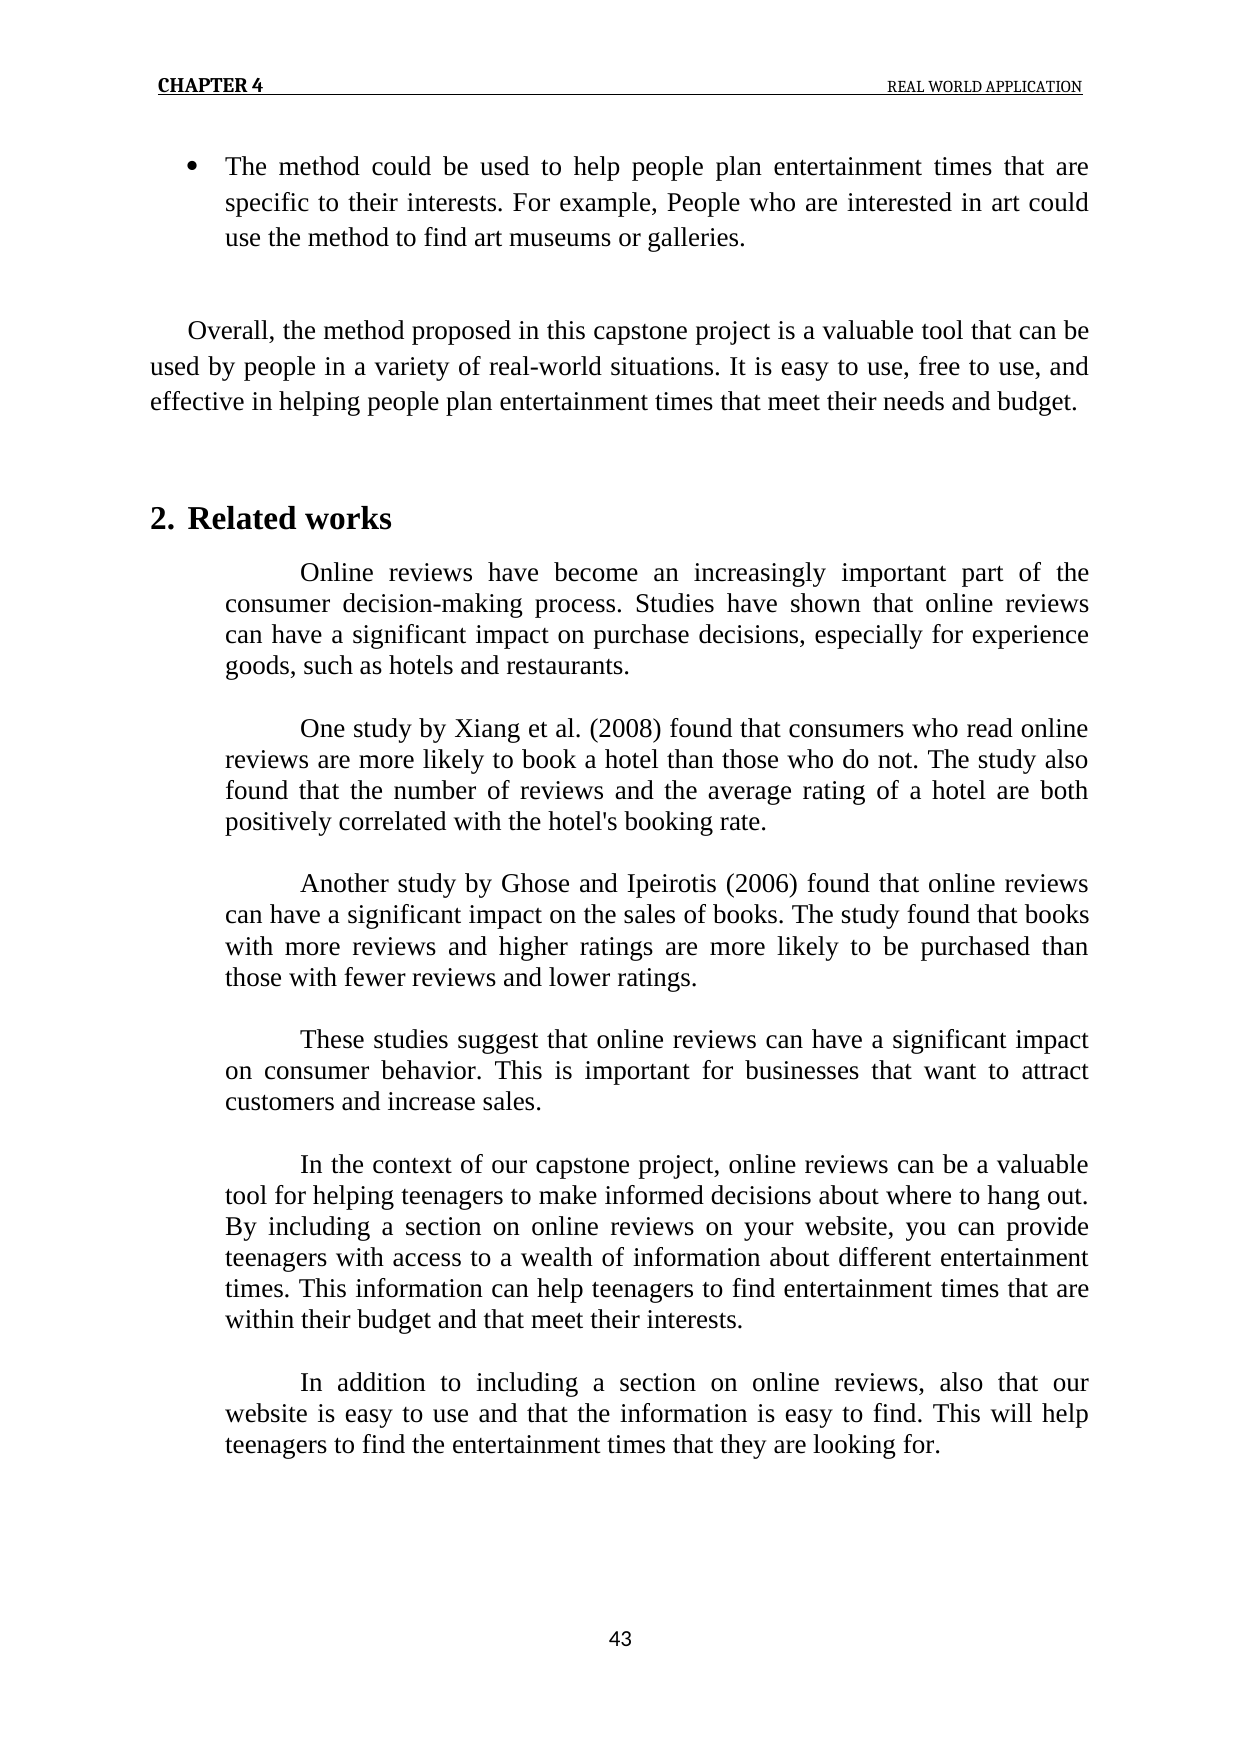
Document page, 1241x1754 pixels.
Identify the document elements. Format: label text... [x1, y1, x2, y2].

list One study by Xiang et al. (2008) found that consumers who read online reviews are more likely to book a hotel than those who do not. The study also found that the number of reviews and the average rating of a hotel are both positively correlated with the hotel's booking rate. [225, 712, 1090, 836]
list In the context of our capstone project, online reviews can be a valuable tool for helping teenagers to make informed decisions about where to hang out. By including a section on online reviews on your website, you can provide teenagers with access to a wealth of information about different entertainment times. This information can help teenagers to find entertainment times that are within their budget and that meet their interests. [225, 1148, 1090, 1334]
subtitle Related works [150, 498, 1090, 537]
list Another study by Ghose and Ipeirotis (2006) found that online reviews can have a significant impact on the sales of books. The study found that books with more reviews and higher ratings are more likely to be purchased than those with fewer reviews and lower ratings. [225, 867, 1090, 992]
list Online reviews have become an increasingly important part of the consumer decision-making process. Studies have shown that online reviews can have a significant impact on purchase decisions, especially for experience goods, such as hotels and restaurants. [225, 556, 1090, 681]
list The method could be used to help people plan entertainment times that are specific to their interests. For example, People who are interested in art could use the method to find art museums or galleries. [187, 150, 1090, 253]
text Overall, the method proposed in this capstone project is a valuable tool that can be used by people in a variety of real-world situations. It is easy to use, free to use, and effective in helping people plan entertainment times that meet their needs and budget. [150, 314, 1090, 416]
list In addition to including a section on online reviews, also that our website is easy to use and that the information is easy to find. This will help teenagers to find the entertainment times that they are looking for. [225, 1366, 1090, 1459]
list These studies suggest that online reviews can have a significant impact on consumer behavior. This is important for businesses that want to attract customers and increase sales. [225, 1023, 1090, 1117]
